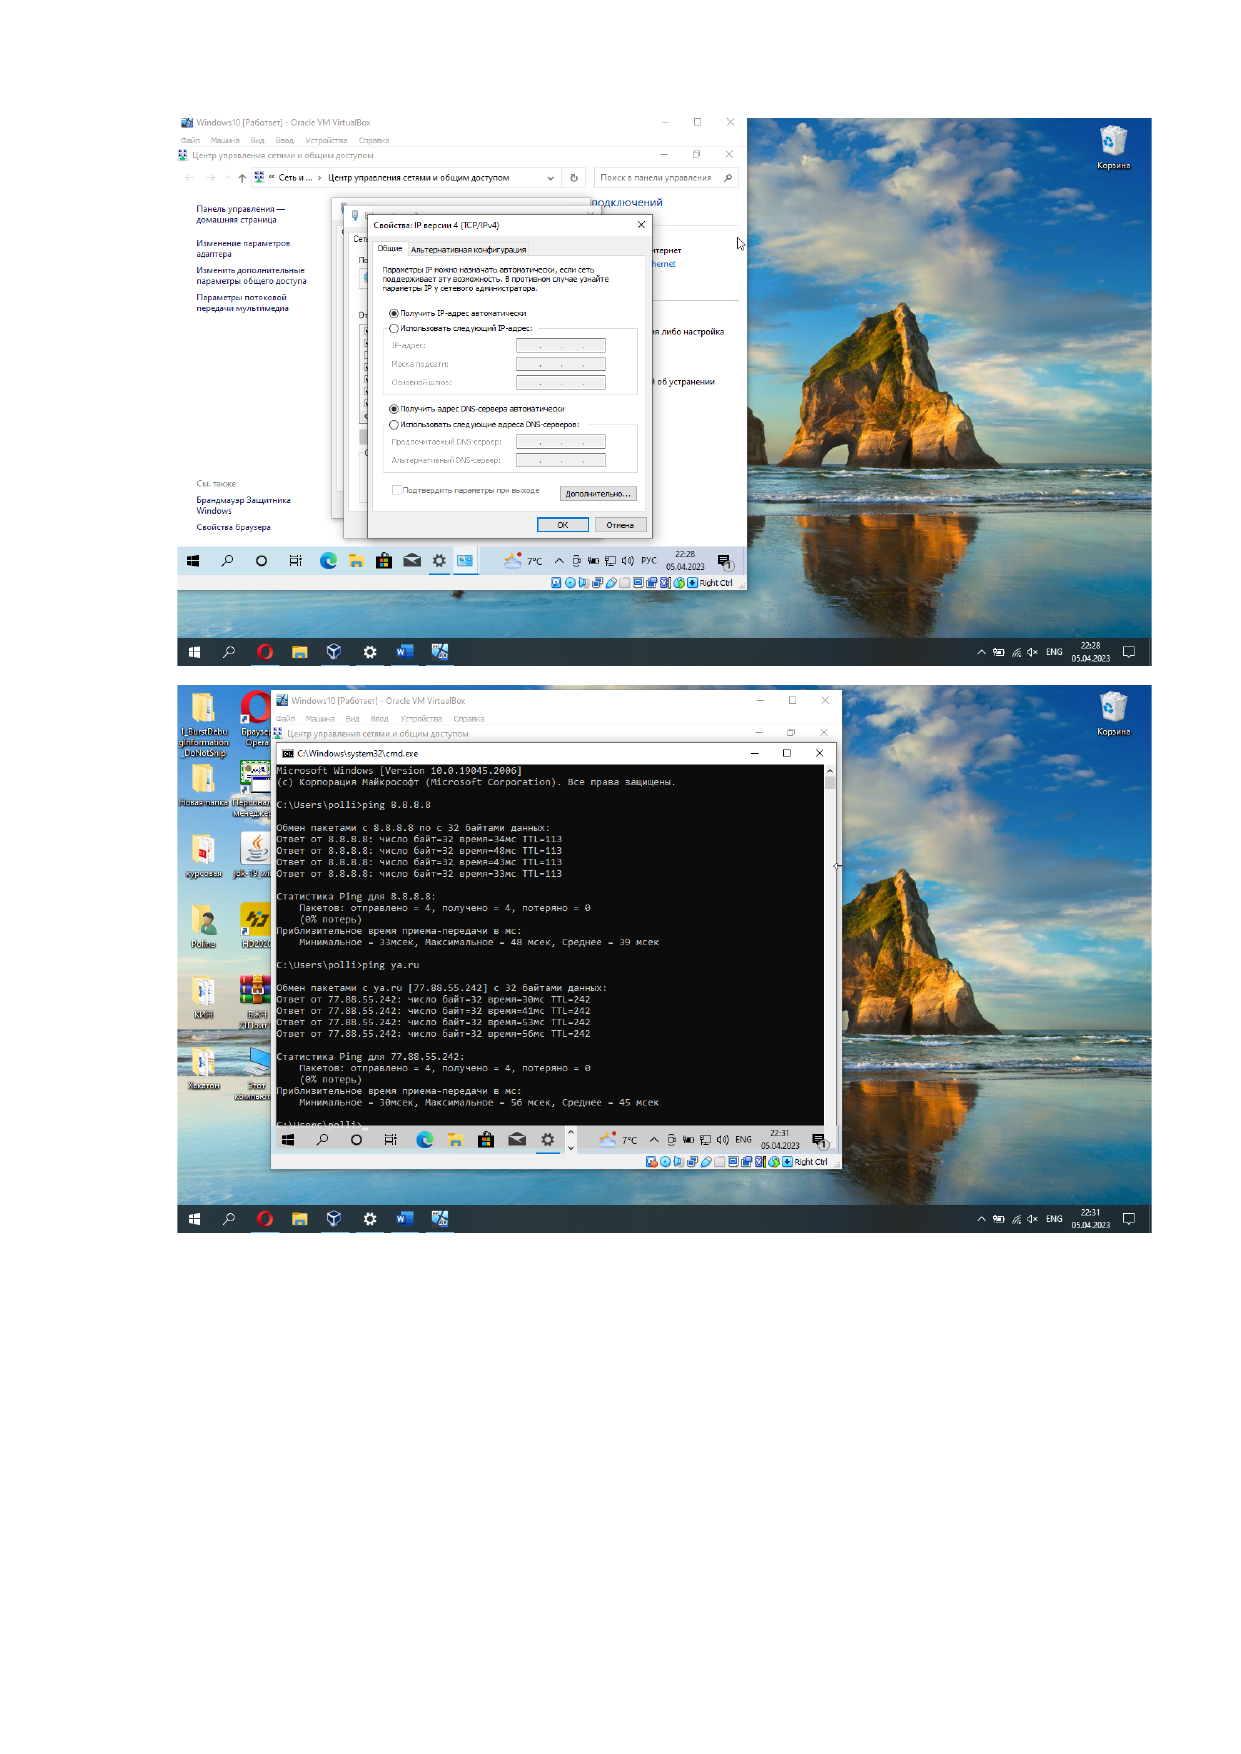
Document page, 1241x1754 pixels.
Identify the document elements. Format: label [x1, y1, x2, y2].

picture [177, 118, 1152, 666]
picture [177, 685, 1152, 1233]
